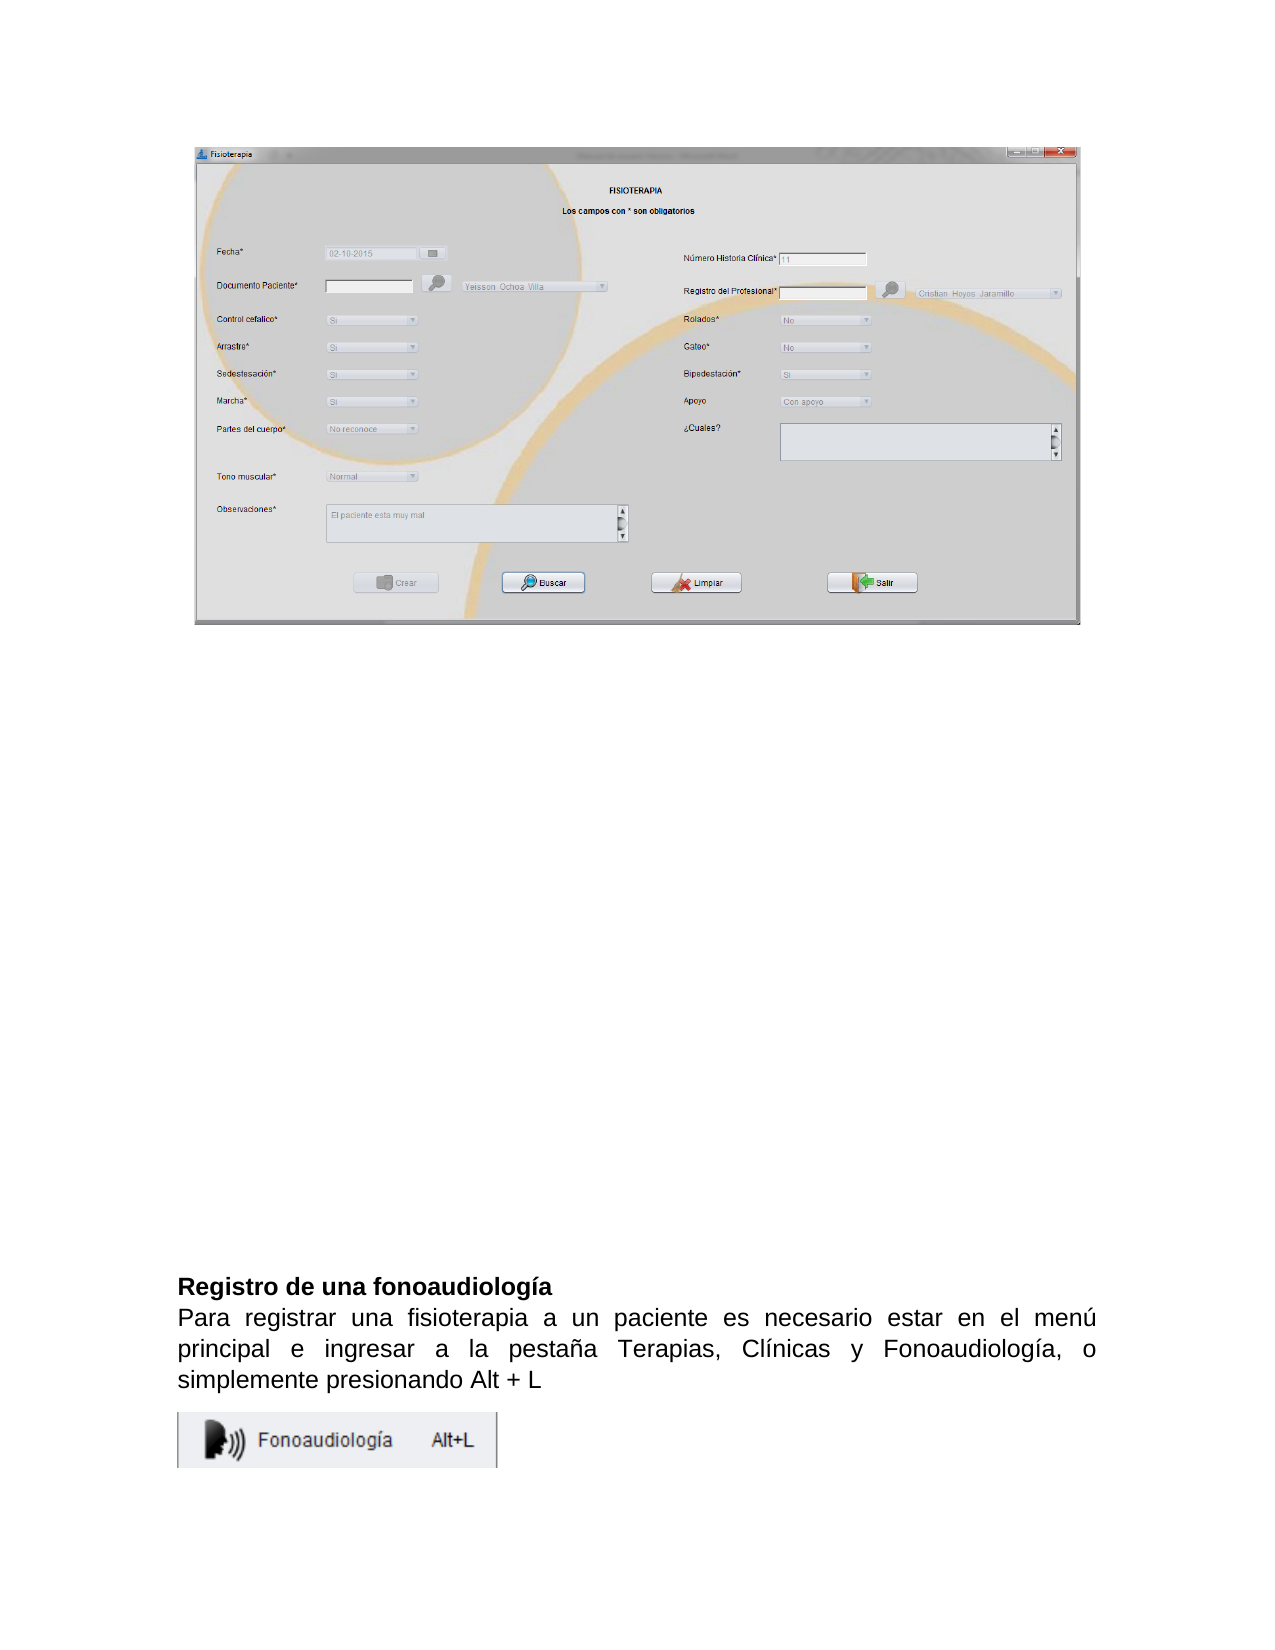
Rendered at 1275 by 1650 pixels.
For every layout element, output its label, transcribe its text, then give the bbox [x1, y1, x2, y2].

picture [194, 147, 1081, 625]
picture [177, 1412, 498, 1468]
text Para registrar una fisioterapia a un paciente es necesario estar en el menú principal e ingresar a la pestaña Terapias, Clínicas y Fonoaudiología, o simplemente presionando Alt + L [177, 1303, 1098, 1394]
subtitle Registro de una fonoaudiología [177, 1272, 1098, 1301]
